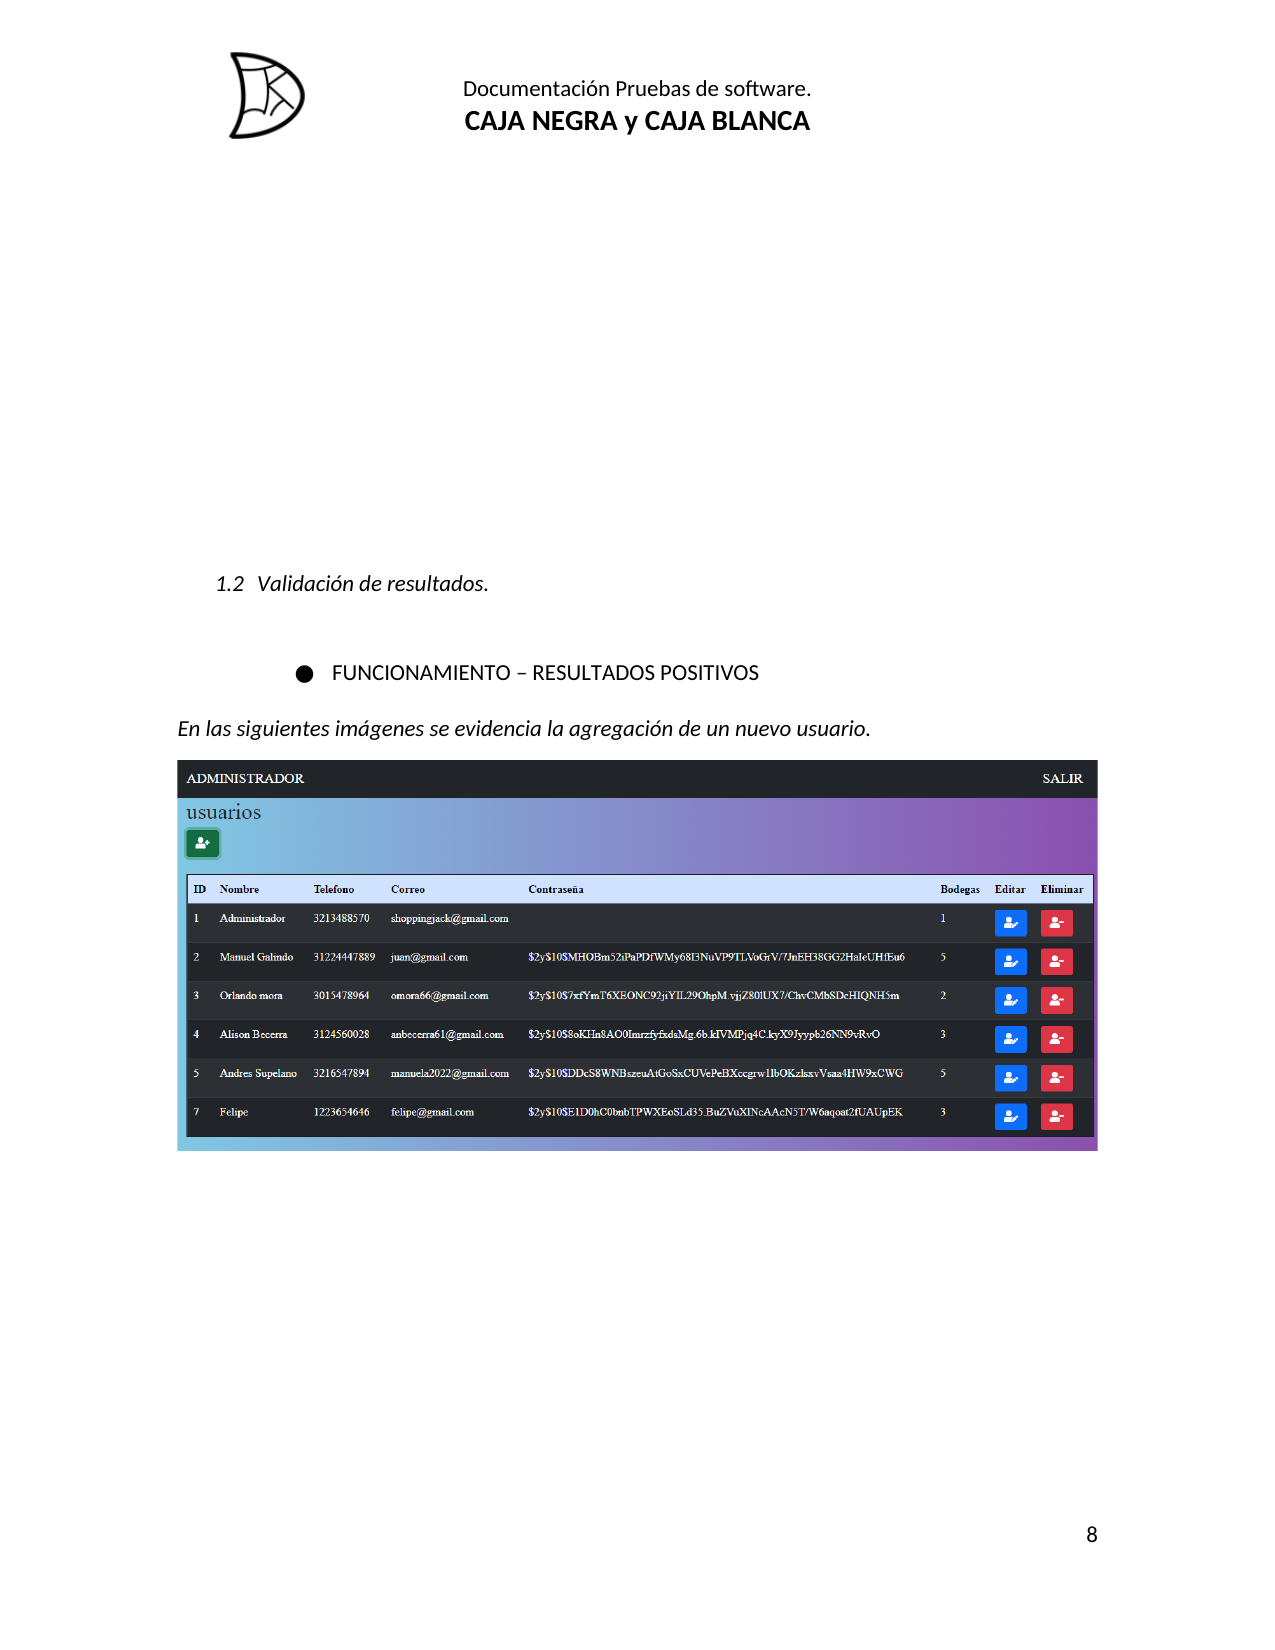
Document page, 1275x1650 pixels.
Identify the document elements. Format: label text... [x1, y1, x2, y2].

list FUNCIONAMIENTO – RESULTADOS POSITIVOS [294, 647, 1098, 693]
text En las siguientes imágenes se evidencia la agregación de un nuevo usuario. [177, 714, 1098, 742]
subtitle Validación de resultados. [215, 569, 1098, 597]
picture [222, 49, 309, 139]
picture [177, 760, 1098, 1151]
